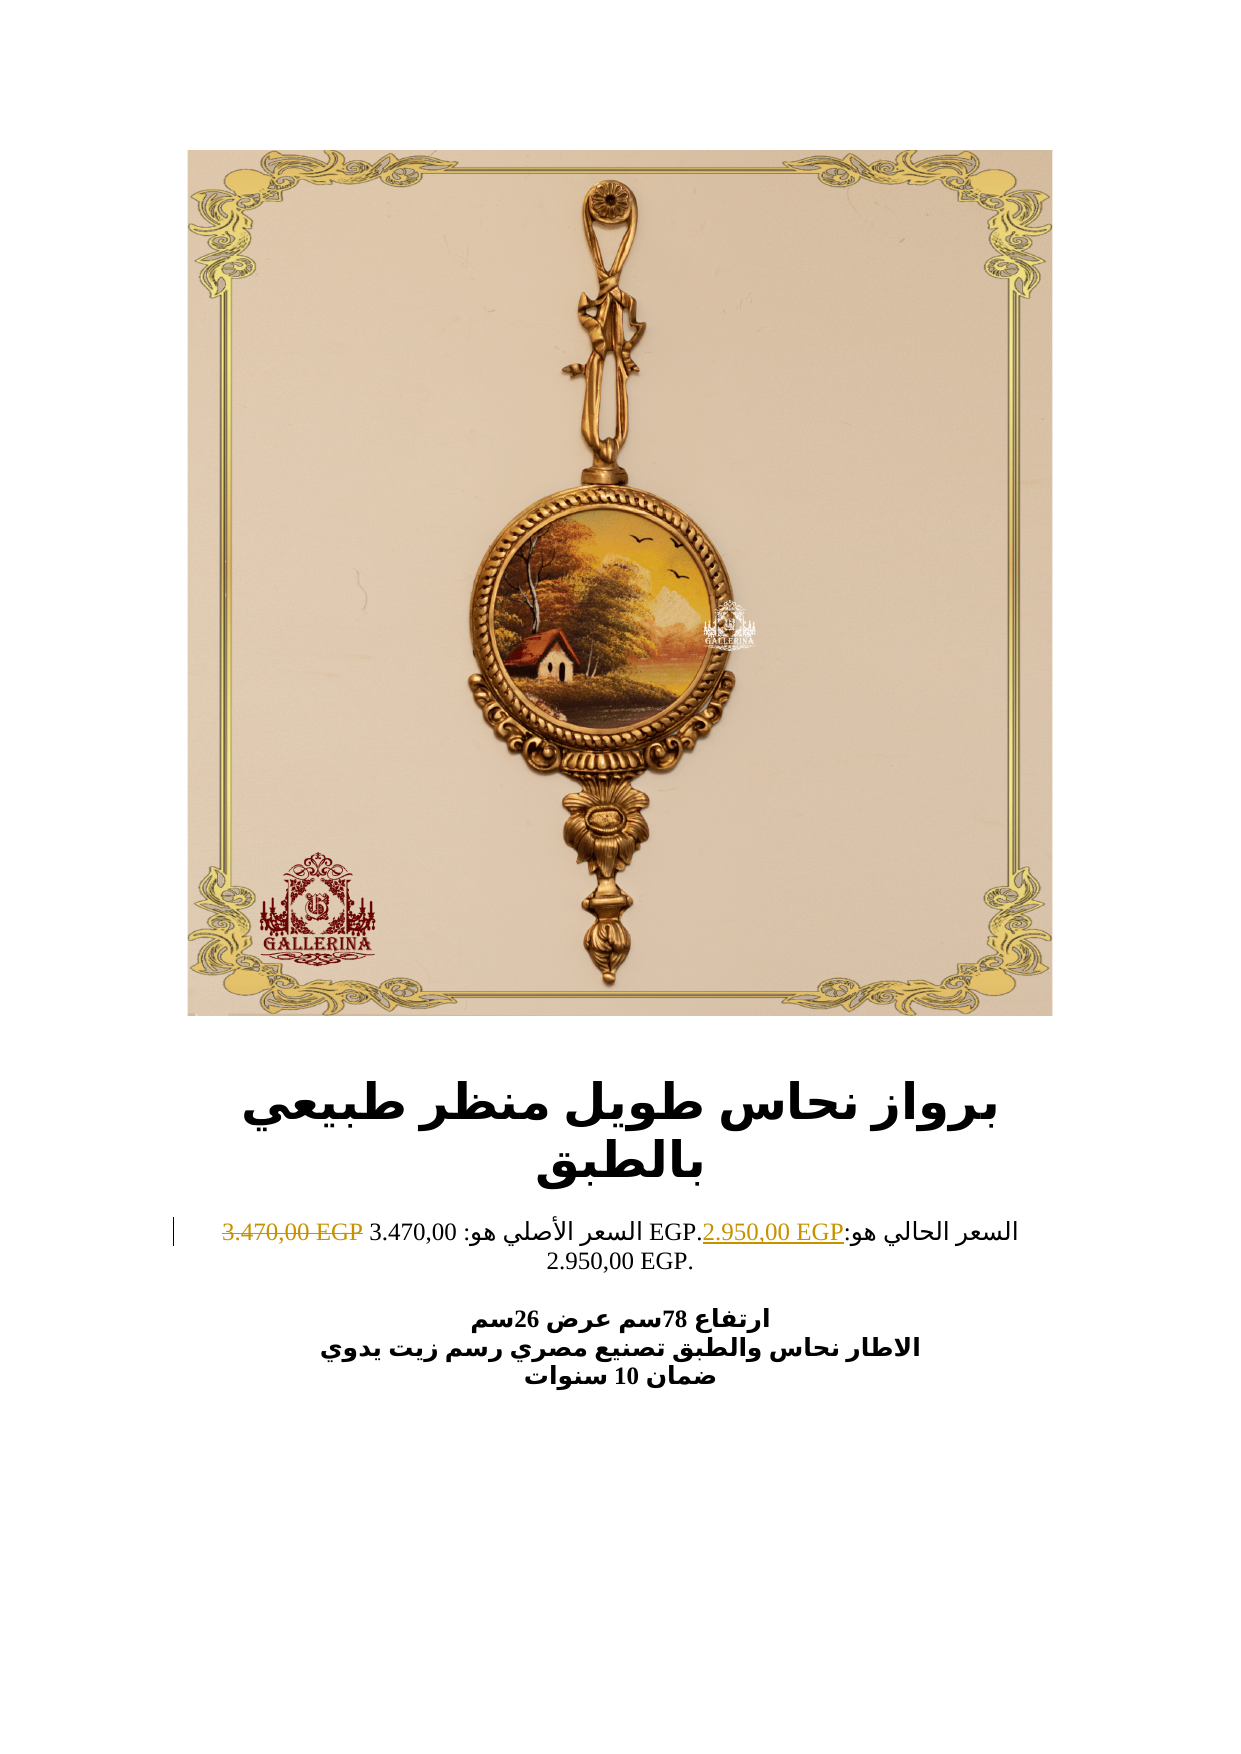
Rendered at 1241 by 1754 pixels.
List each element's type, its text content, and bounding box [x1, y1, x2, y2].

text السعر الأصلي هو: 3.470,00 EGP.السعر الحالي هو: 2.950,00 EGP. [187, 1217, 1053, 1275]
subtitle برواز نحاس طويل منظر طبيعي بالطبق [187, 1073, 1053, 1188]
picture [187, 150, 1053, 1016]
text ارتفاع 78سم عرض 26سم الاطار نحاس والطبق تصنيع مصري رسم زيت يدوي ضمان 10 سنوات [187, 1304, 1053, 1390]
